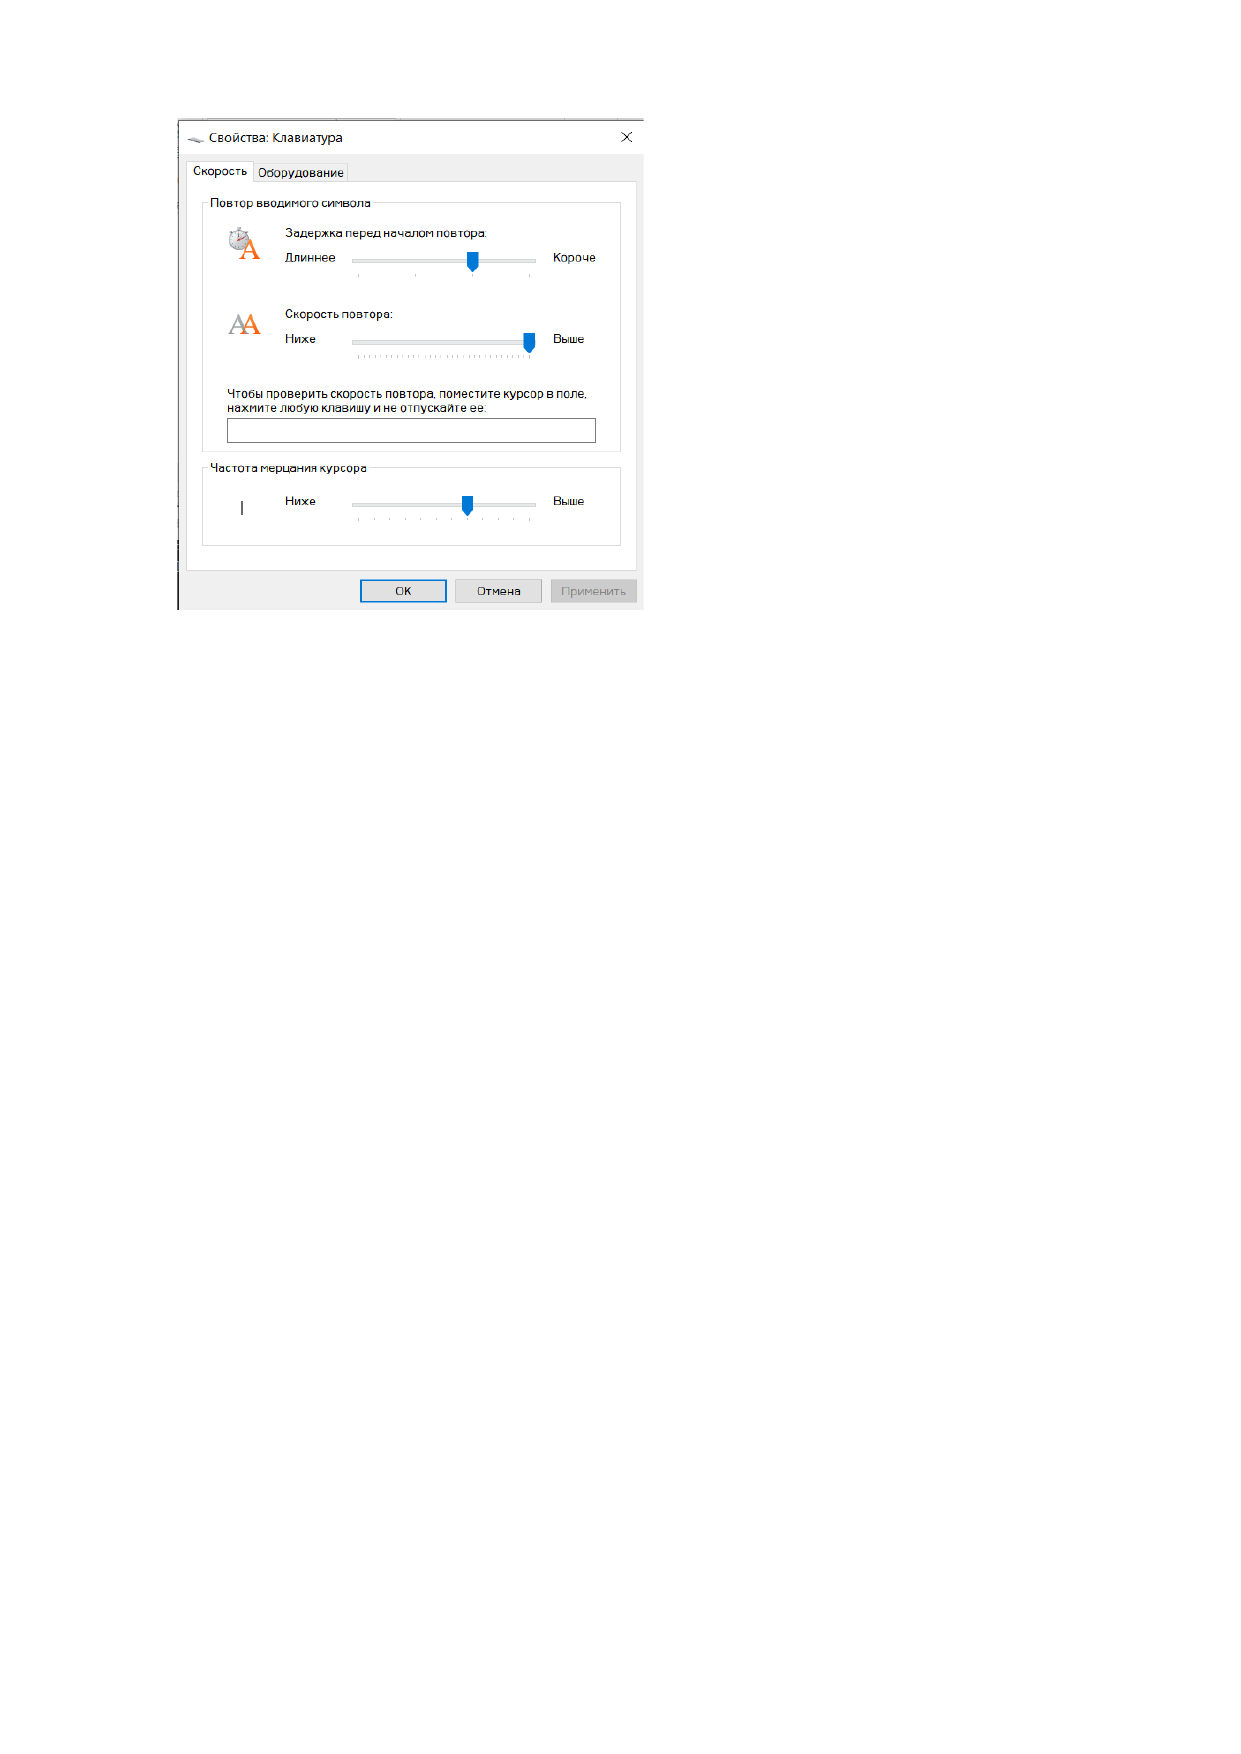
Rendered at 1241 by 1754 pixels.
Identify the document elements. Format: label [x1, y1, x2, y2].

picture [177, 118, 644, 610]
